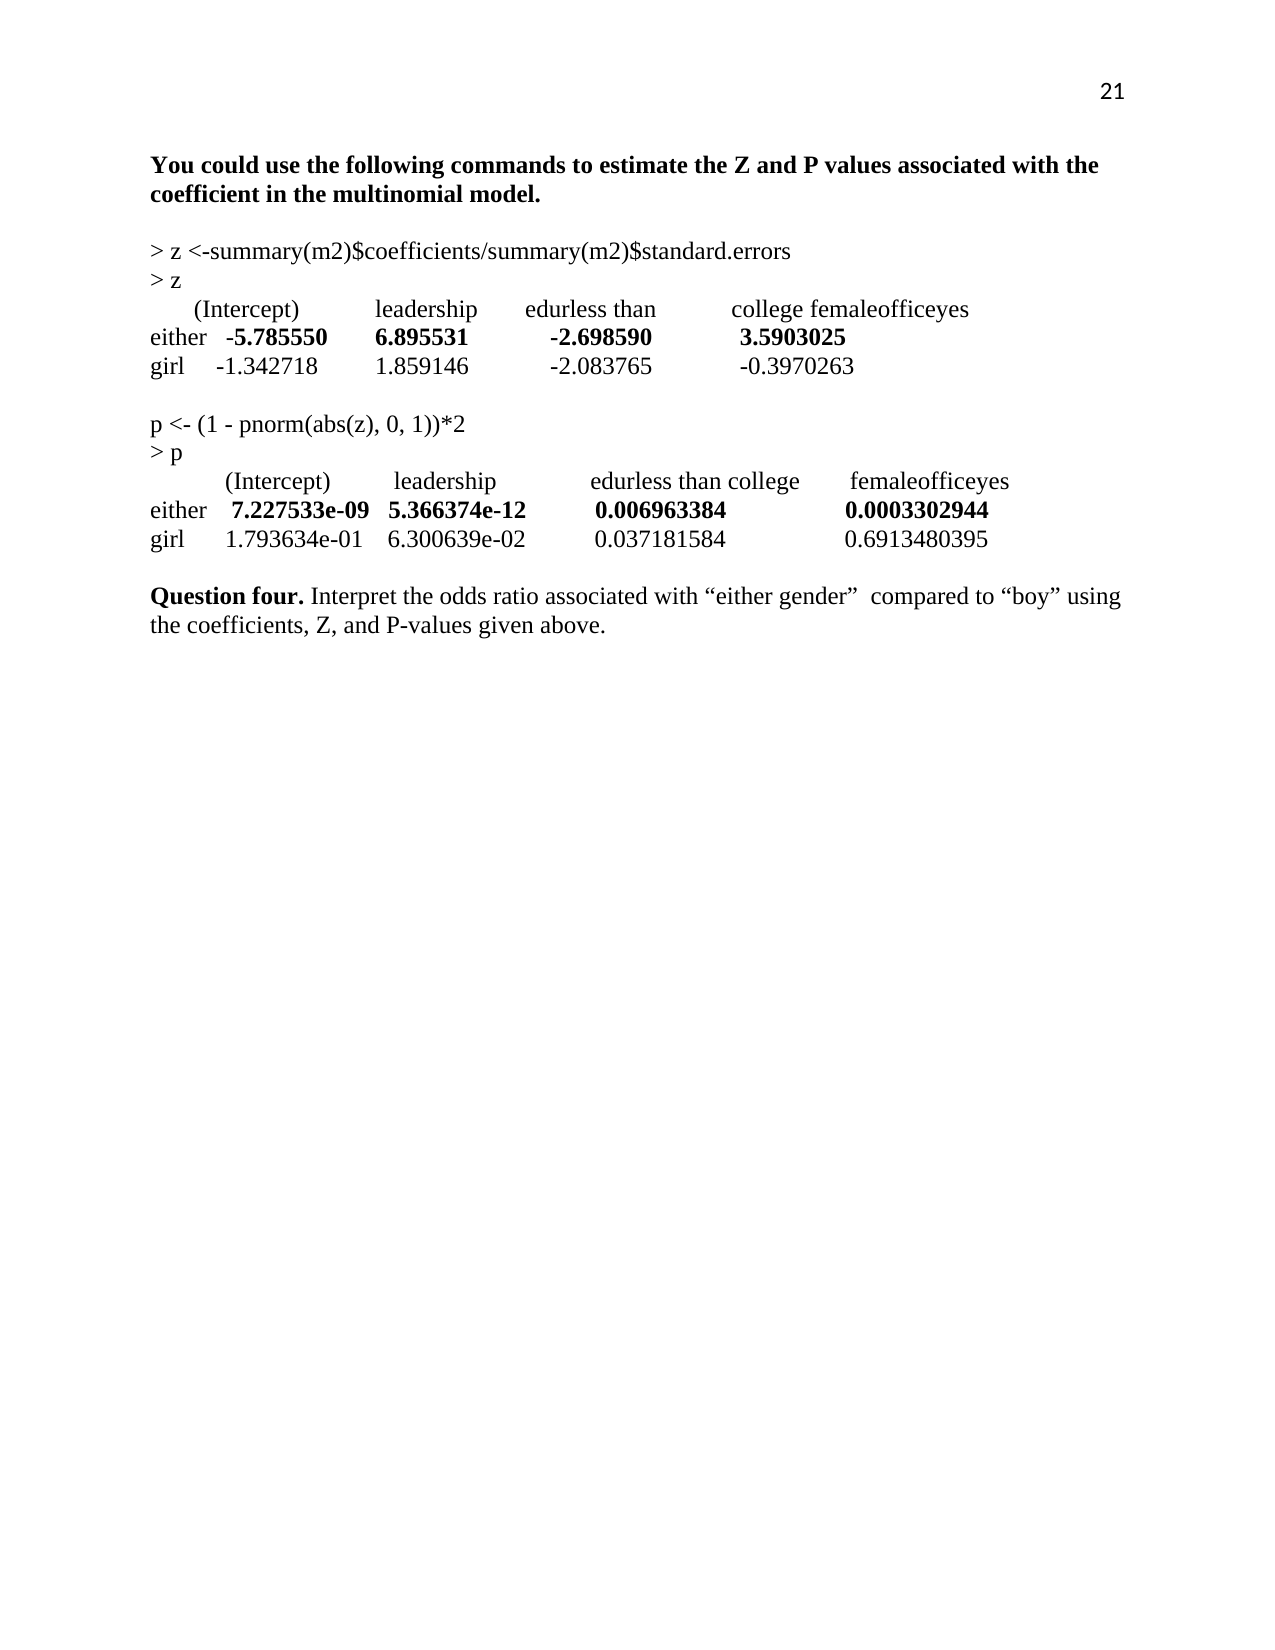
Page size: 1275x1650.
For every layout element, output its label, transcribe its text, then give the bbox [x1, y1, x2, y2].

text (Intercept) leadership edurless than college femaleofficeyes [150, 294, 1125, 322]
text either -5.785550 6.895531 -2.698590 3.5903025 [150, 322, 1125, 351]
text Question four. Interpret the odds ratio associated with “either gender” compared to “boy” using the coefficients, Z, and P-values given above. [150, 581, 1125, 639]
text either 7.227533e-09 5.366374e-12 0.006963384 0.0003302944 [150, 495, 1125, 524]
text girl 1.793634e-01 6.300639e-02 0.037181584 0.6913480395 [150, 524, 1125, 552]
text > z [150, 265, 1125, 294]
text You could use the following commands to estimate the Z and P values associated with the coefficient in the multinomial model. [150, 150, 1125, 207]
text (Intercept) leadership edurless than college femaleofficeyes [150, 466, 1125, 495]
text > p [150, 437, 1125, 466]
text girl -1.342718 1.859146 -2.083765 -0.3970263 [150, 351, 1125, 380]
text p <- (1 - pnorm(abs(z), 0, 1))*2 [150, 409, 1125, 437]
text > z <-summary(m2)$coefficients/summary(m2)$standard.errors [150, 236, 1125, 265]
